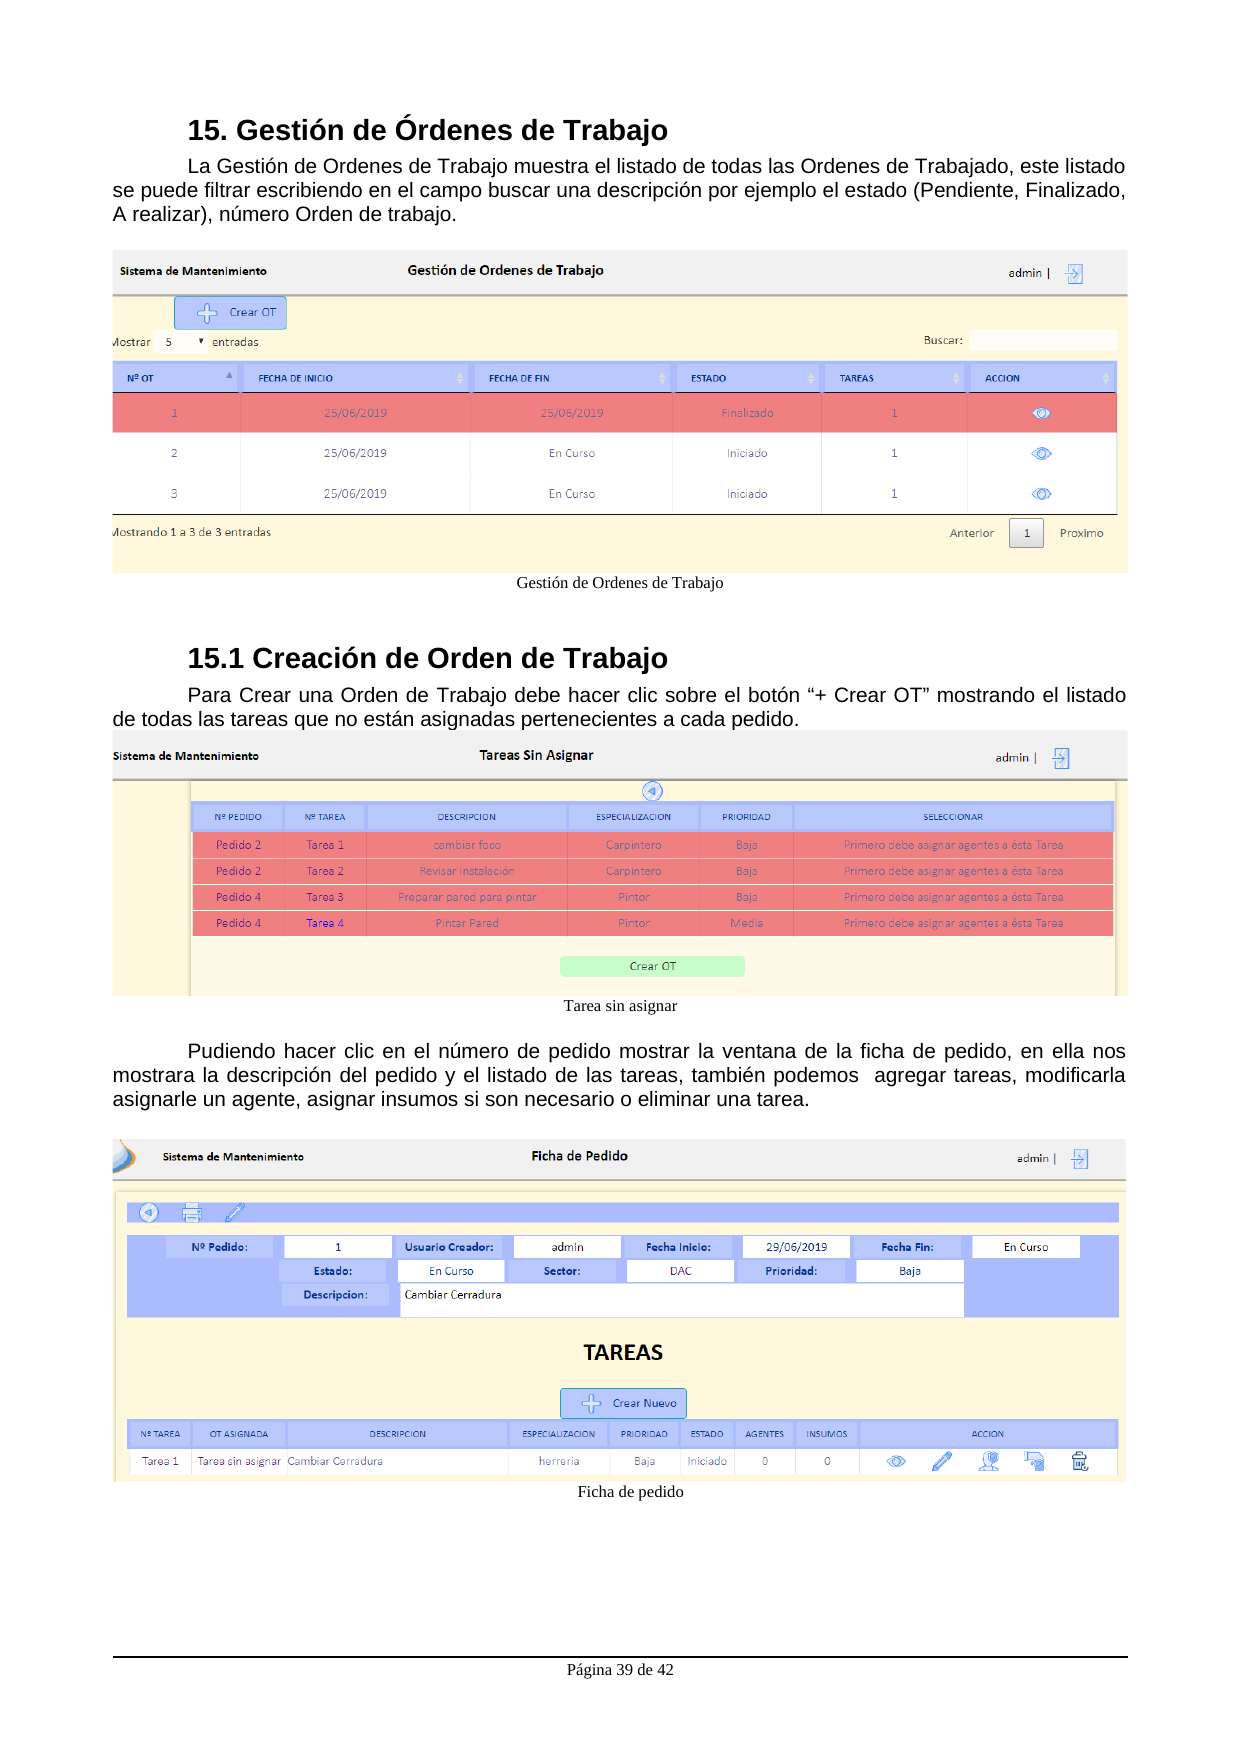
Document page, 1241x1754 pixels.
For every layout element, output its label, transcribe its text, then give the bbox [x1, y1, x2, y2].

text Ficha de pedido [112, 1482, 1128, 1501]
picture [112, 250, 1128, 573]
picture [112, 1139, 1126, 1482]
text 15.1 Creación de Orden de Trabajo [112, 641, 1128, 674]
text Pudiendo hacer clic en el número de pedido mostrar la ventana de la ficha de pedido, en ella nos mostrara la descripción del pedido y el listado de las tareas, también podemos agregar tareas, modificarla asignarle un agente, asignar insumos si son necesario o eliminar una tarea. [112, 1038, 1128, 1110]
text Tarea sin asignar [112, 996, 1128, 1014]
picture [112, 730, 1128, 996]
text Gestión de Ordenes de Trabajo [112, 573, 1128, 592]
text La Gestión de Ordenes de Trabajo muestra el listado de todas las Ordenes de Trabajado, este listado se puede filtrar escribiendo en el campo buscar una descripción por ejemplo el estado (Pendiente, Finalizado, A realizar), número Orden de trabajo. [112, 154, 1128, 226]
text Para Crear una Orden de Trabajo debe hacer clic sobre el botón “+ Crear OT” mostrando el listado de todas las tareas que no están asignadas pertenecientes a cada pedido. [112, 683, 1128, 730]
text 15. Gestión de Órdenes de Trabajo [112, 112, 1128, 146]
